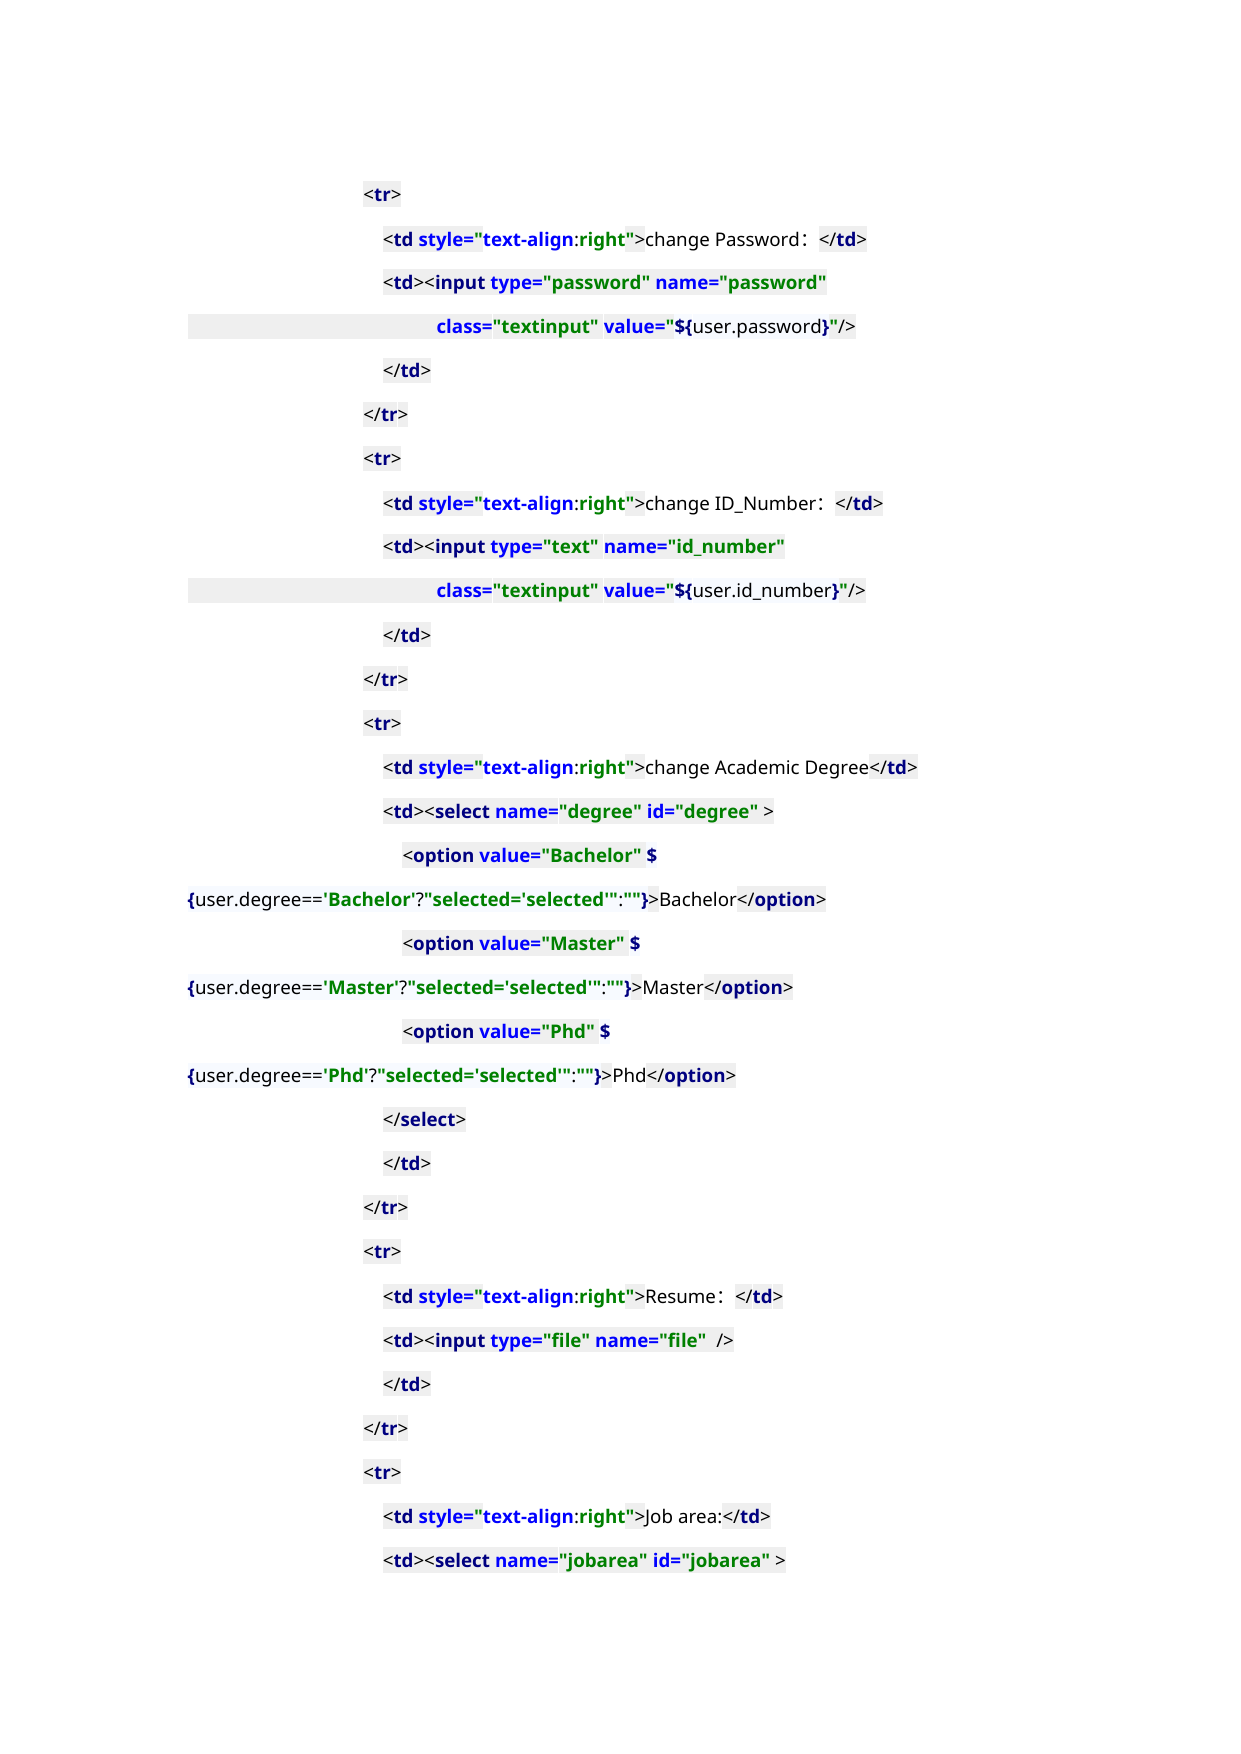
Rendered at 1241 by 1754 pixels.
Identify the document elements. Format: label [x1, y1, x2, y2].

text [187, 172, 1053, 1582]
